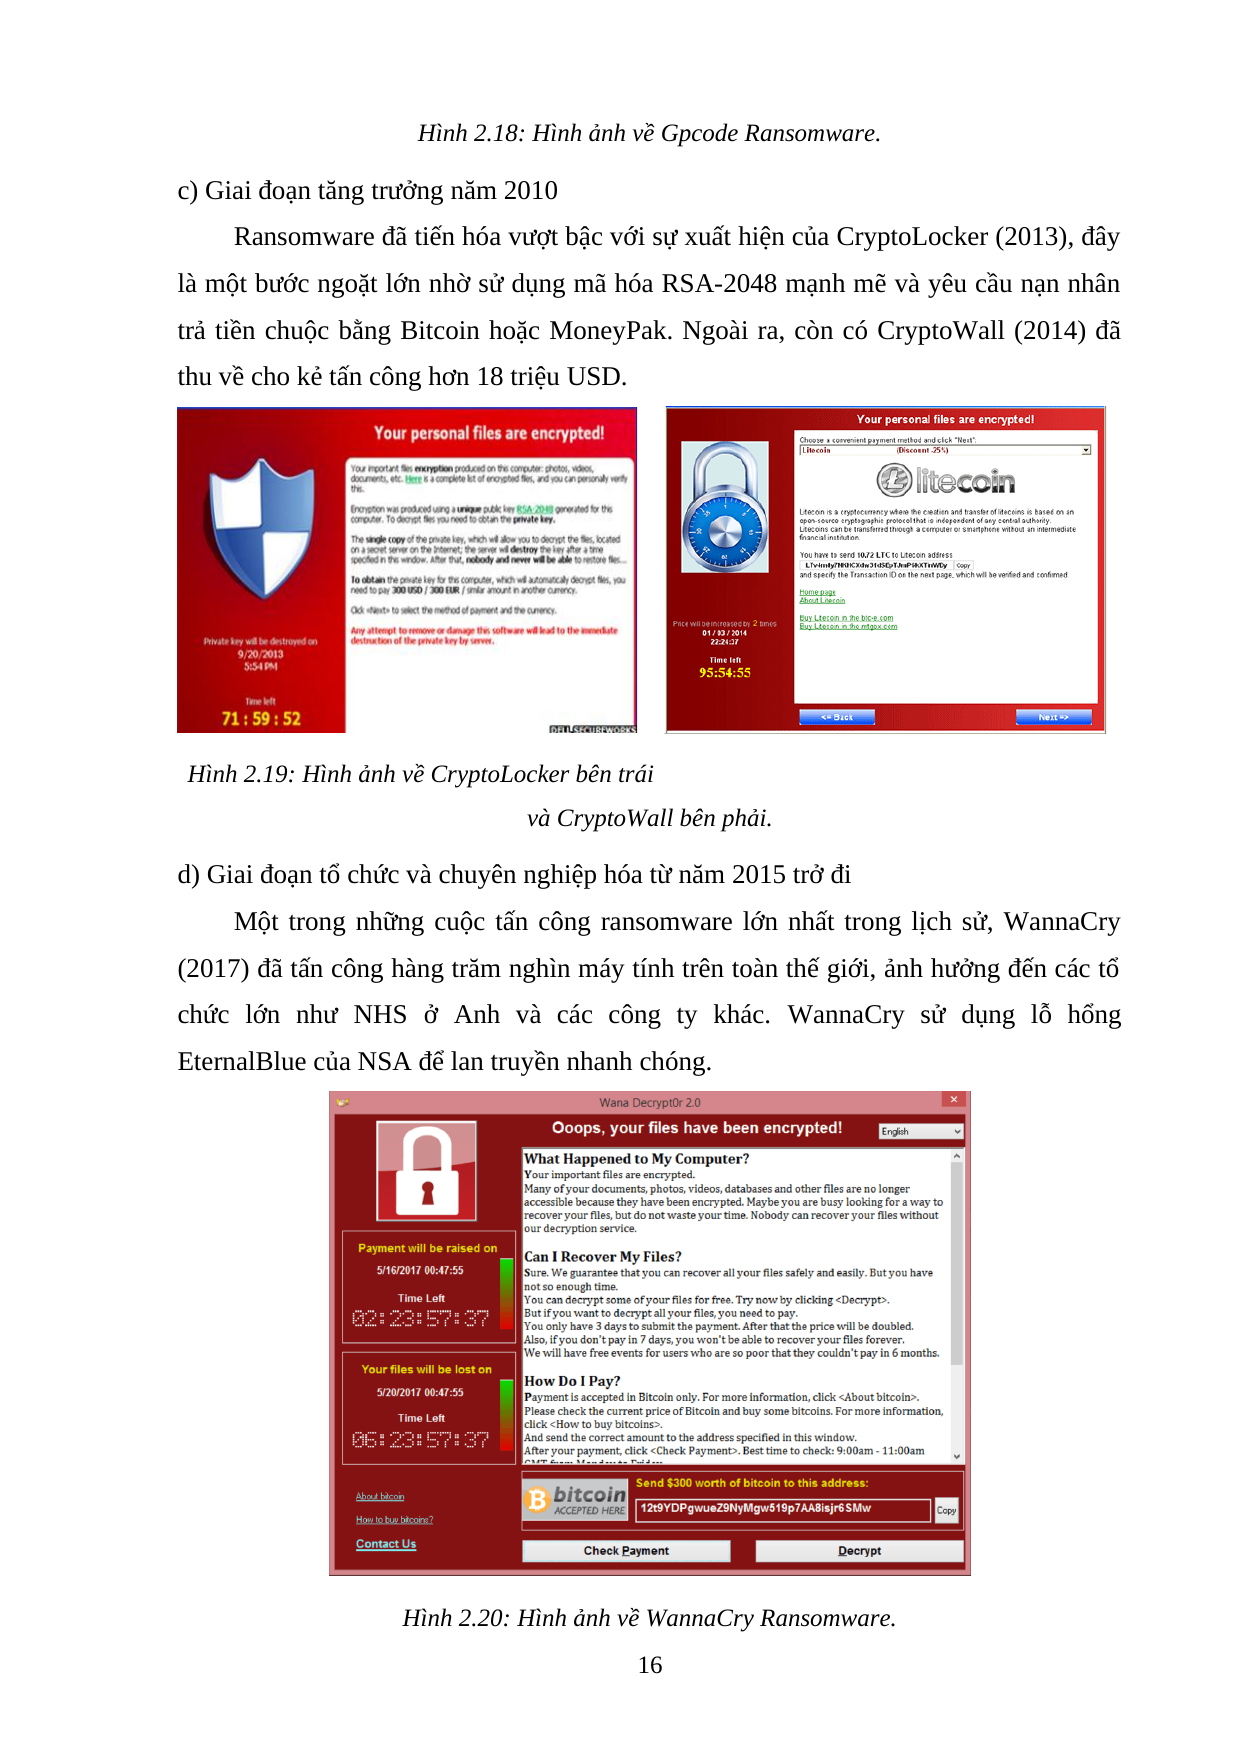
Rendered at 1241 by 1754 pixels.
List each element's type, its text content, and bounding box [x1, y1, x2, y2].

picture [664, 406, 1107, 734]
text Hình 2.20: Hình ảnh về WannaCry Ransomware. [177, 1603, 1122, 1631]
text c) Giai đoạn tăng trưởng năm 2010 [177, 174, 1122, 205]
picture [329, 1091, 971, 1576]
text Một trong những cuộc tấn công ransomware lớn nhất trong lịch sử, WannaCry (2017) đã tấn công hàng trăm nghìn máy tính trên toàn thế giới, ảnh hưởng đến các tổ chức lớn như NHS ở Anh và các công ty khác. WannaCry sử dụng lỗ hổng EternalBlue của NSA để lan truyền nhanh chóng. [177, 905, 1122, 1076]
text Hình 2.19: Hình ảnh về CryptoLocker bên trái và CryptoWall bên phải. [177, 759, 1122, 831]
text Hình 2.18: Hình ảnh về Gpcode Ransomware. [177, 118, 1122, 147]
text Ransomware đã tiến hóa vượt bậc với sự xuất hiện của CryptoLocker (2013), đây là một bước ngoặt lớn nhờ sử dụng mã hóa RSA-2048 mạnh mẽ và yêu cầu nạn nhân trả tiền chuộc bằng Bitcoin hoặc MoneyPak. Ngoài ra, còn có CryptoWall (2014) đã thu về cho kẻ tấn công hơn 18 triệu USD. [177, 220, 1122, 392]
text d) Giai đoạn tổ chức và chuyên nghiệp hóa từ năm 2015 trở đi [177, 858, 1122, 889]
picture [177, 407, 638, 733]
